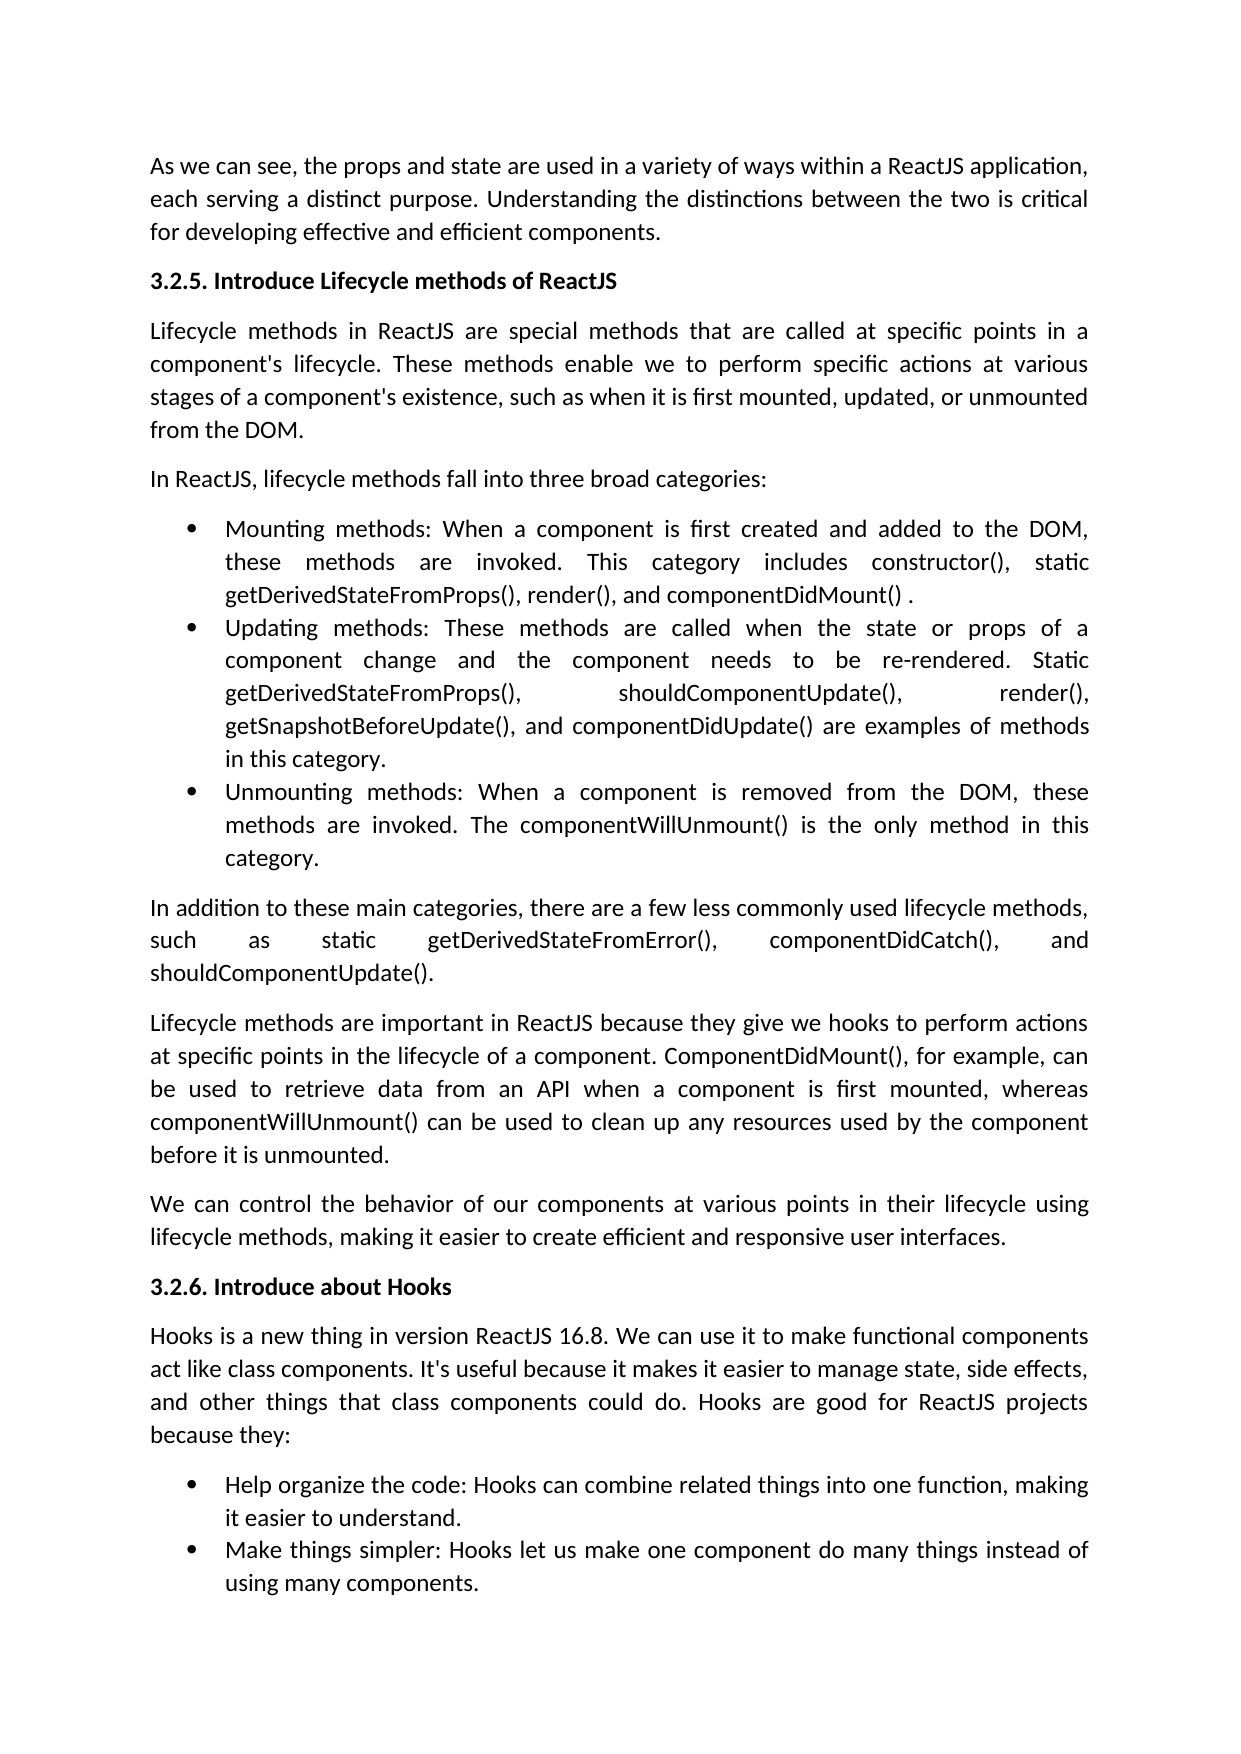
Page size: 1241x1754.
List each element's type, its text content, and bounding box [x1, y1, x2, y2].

text In ReactJS, lifecycle methods fall into three broad categories: [150, 463, 1090, 494]
text As we can see, the props and state are used in a variety of ways within a ReactJS application, each serving a distinct purpose. Understanding the distinctions between the two is critical for developing effective and efficient components. [150, 150, 1090, 246]
text Hooks is a new thing in version ReactJS 16.8. We can use it to make functional components act like class components. It's useful because it makes it easier to manage state, side effects, and other things that class components could do. Hooks are good for ReactJS projects because they: [150, 1320, 1090, 1450]
list Make things simpler: Hooks let us make one component do many things instead of using many components. [187, 1534, 1090, 1598]
text Lifecycle methods in ReactJS are special methods that are called at specific points in a component's lifecycle. These methods enable we to perform specific actions at various stages of a component's existence, such as when it is first mounted, updated, or unmounted from the DOM. [150, 315, 1090, 444]
text Lifecycle methods are important in ReactJS because they give we hooks to perform actions at specific points in the lifecycle of a component. ComponentDidMount(), for example, can be used to retrieve data from an API when a component is first mounted, whereas componentWillUnmount() can be used to clean up any resources used by the component before it is unmounted. [150, 1007, 1090, 1169]
list Updating methods: These methods are called when the state or props of a component change and the component needs to be re-rendered. Static getDerivedStateFromProps(), shouldComponentUpdate(), render(), getSnapshotBeforeUpdate(), and componentDidUpdate() are examples of methods in this category. [187, 612, 1090, 774]
text 3.2.6. Introduce about Hooks [150, 1271, 1090, 1301]
text In addition to these main categories, there are a few less commonly used lifecycle methods, such as static getDerivedStateFromError(), componentDidCatch(), and shouldComponentUpdate(). [150, 892, 1090, 988]
list Mounting methods: When a component is first created and added to the DOM, these methods are invoked. This category includes constructor(), static getDerivedStateFromProps(), render(), and componentDidMount() . [187, 513, 1090, 609]
list Unmounting methods: When a component is removed from the DOM, these methods are invoked. The componentWillUnmount() is the only method in this category. [187, 776, 1090, 873]
text 3.2.5. Introduce Lifecycle methods of ReactJS [150, 265, 1090, 296]
list Help organize the code: Hooks can combine related things into one function, making it easier to understand. [187, 1469, 1090, 1532]
text We can control the behavior of our components at various points in their lifecycle using lifecycle methods, making it easier to create efficient and responsive user interfaces. [150, 1188, 1090, 1252]
